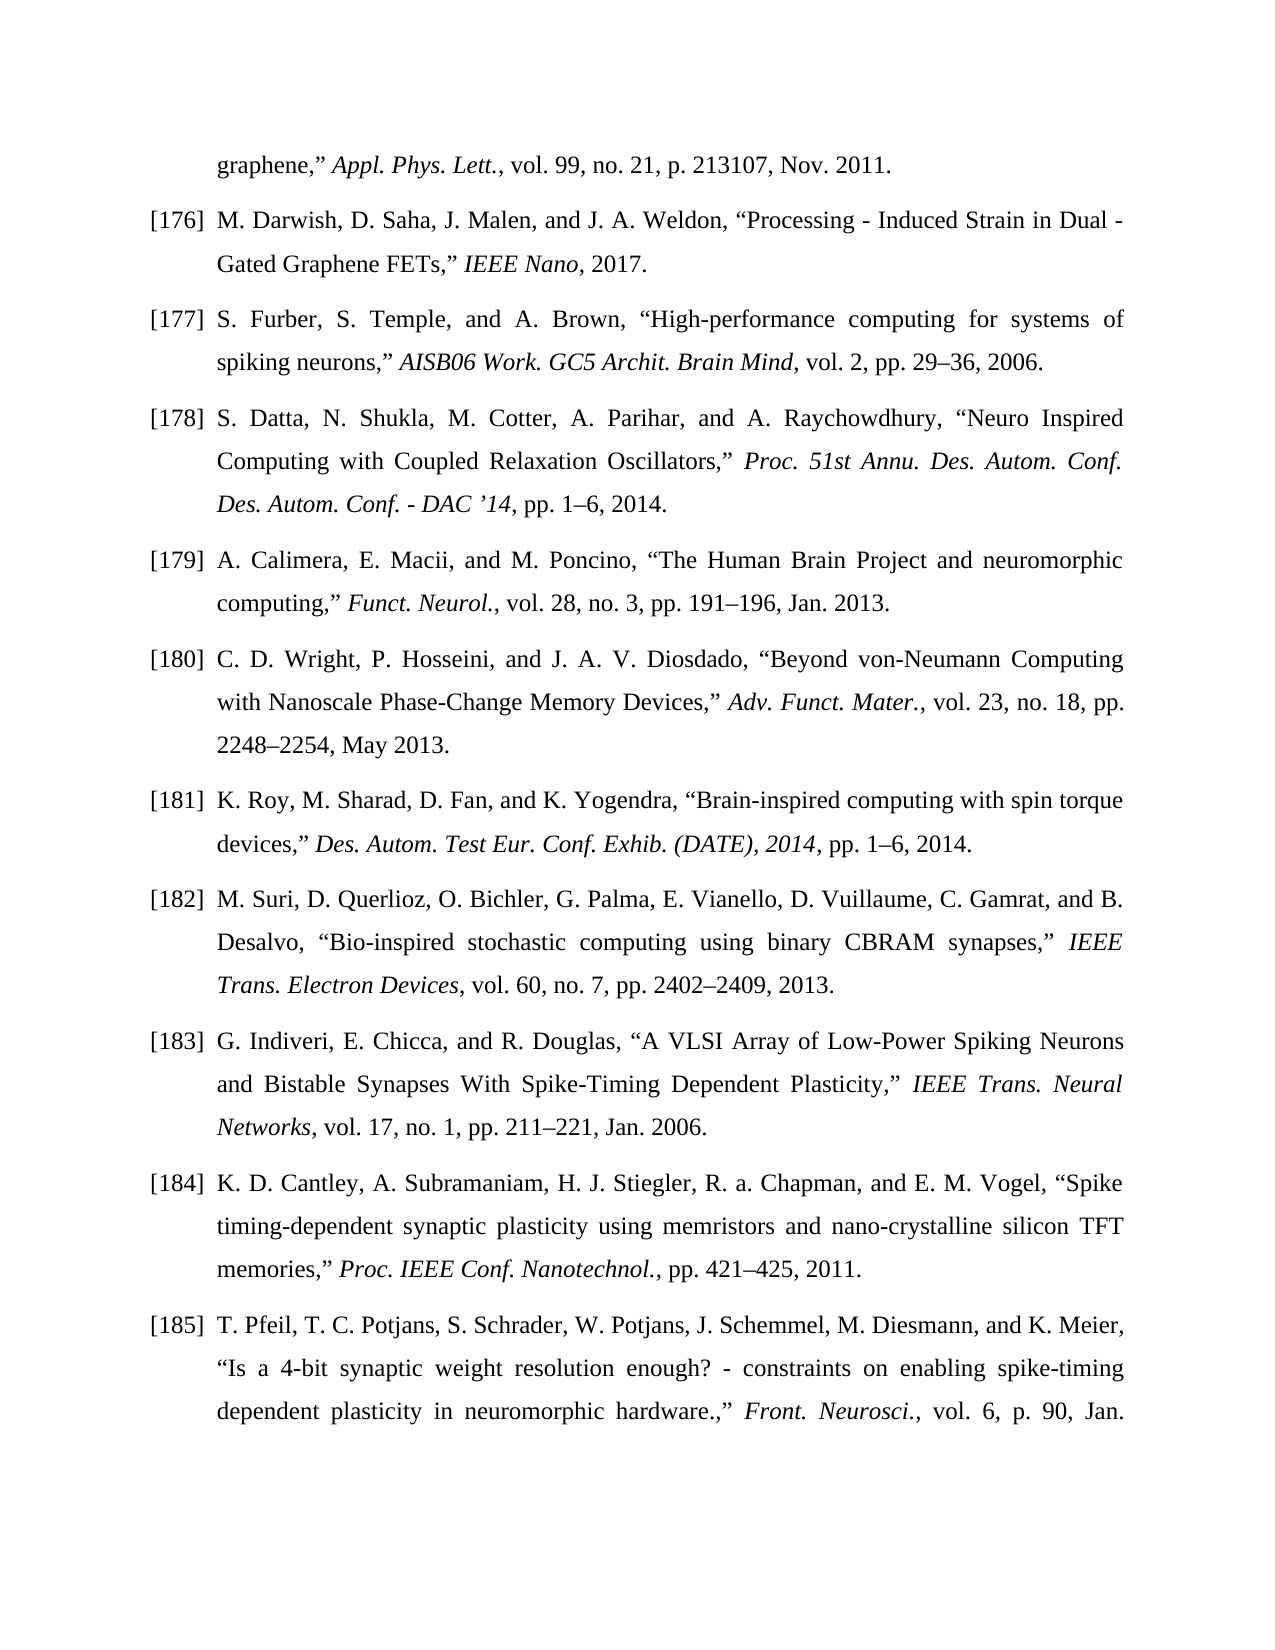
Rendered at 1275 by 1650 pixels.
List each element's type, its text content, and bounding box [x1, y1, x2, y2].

text [176] M. Darwish, D. Saha, J. Malen, and J. A. Weldon, “Processing - Induced Strain in Dual - Gated Graphene FETs,” IEEE Nano, 2017. [150, 206, 1125, 277]
text [182] M. Suri, D. Querlioz, O. Bichler, G. Palma, E. Vianello, D. Vuillaume, C. Gamrat, and B. Desalvo, “Bio-inspired stochastic computing using binary CBRAM synapses,” IEEE Trans. Electron Devices, vol. 60, no. 7, pp. 2402–2409, 2013. [150, 884, 1125, 999]
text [150, 150, 1125, 179]
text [150, 1310, 1125, 1425]
text [178] S. Datta, N. Shukla, M. Cotter, A. Parihar, and A. Raychowdhury, “Neuro Inspired Computing with Coupled Relaxation Oscillators,” Proc. 51st Annu. Des. Autom. Conf. Des. Autom. Conf. - DAC ’14, pp. 1–6, 2014. [150, 403, 1125, 518]
text [179] A. Calimera, E. Macii, and M. Poncino, “The Human Brain Project and neuromorphic computing,” Funct. Neurol., vol. 28, no. 3, pp. 191–196, Jan. 2013. [150, 545, 1125, 617]
text [177] S. Furber, S. Temple, and A. Brown, “High-performance computing for systems of spiking neurons,” AISB06 Work. GC5 Archit. Brain Mind, vol. 2, pp. 29–36, 2006. [150, 304, 1125, 376]
text [180] C. D. Wright, P. Hosseini, and J. A. V. Diosdado, “Beyond von-Neumann Computing with Nanoscale Phase-Change Memory Devices,” Adv. Funct. Mater., vol. 23, no. 18, pp. 2248–2254, May 2013. [150, 644, 1125, 759]
text [183] G. Indiveri, E. Chicca, and R. Douglas, “A VLSI Array of Low-Power Spiking Neurons and Bistable Synapses With Spike-Timing Dependent Plasticity,” IEEE Trans. Neural Networks, vol. 17, no. 1, pp. 211–221, Jan. 2006. [150, 1026, 1125, 1141]
text [184] K. D. Cantley, A. Subramaniam, H. J. Stiegler, R. a. Chapman, and E. M. Vogel, “Spike timing-dependent synaptic plasticity using memristors and nano-crystalline silicon TFT memories,” Proc. IEEE Conf. Nanotechnol., pp. 421–425, 2011. [150, 1168, 1125, 1283]
text [181] K. Roy, M. Sharad, D. Fan, and K. Yogendra, “Brain-inspired computing with spin torque devices,” Des. Autom. Test Eur. Conf. Exhib. (DATE), 2014, pp. 1–6, 2014. [150, 786, 1125, 857]
